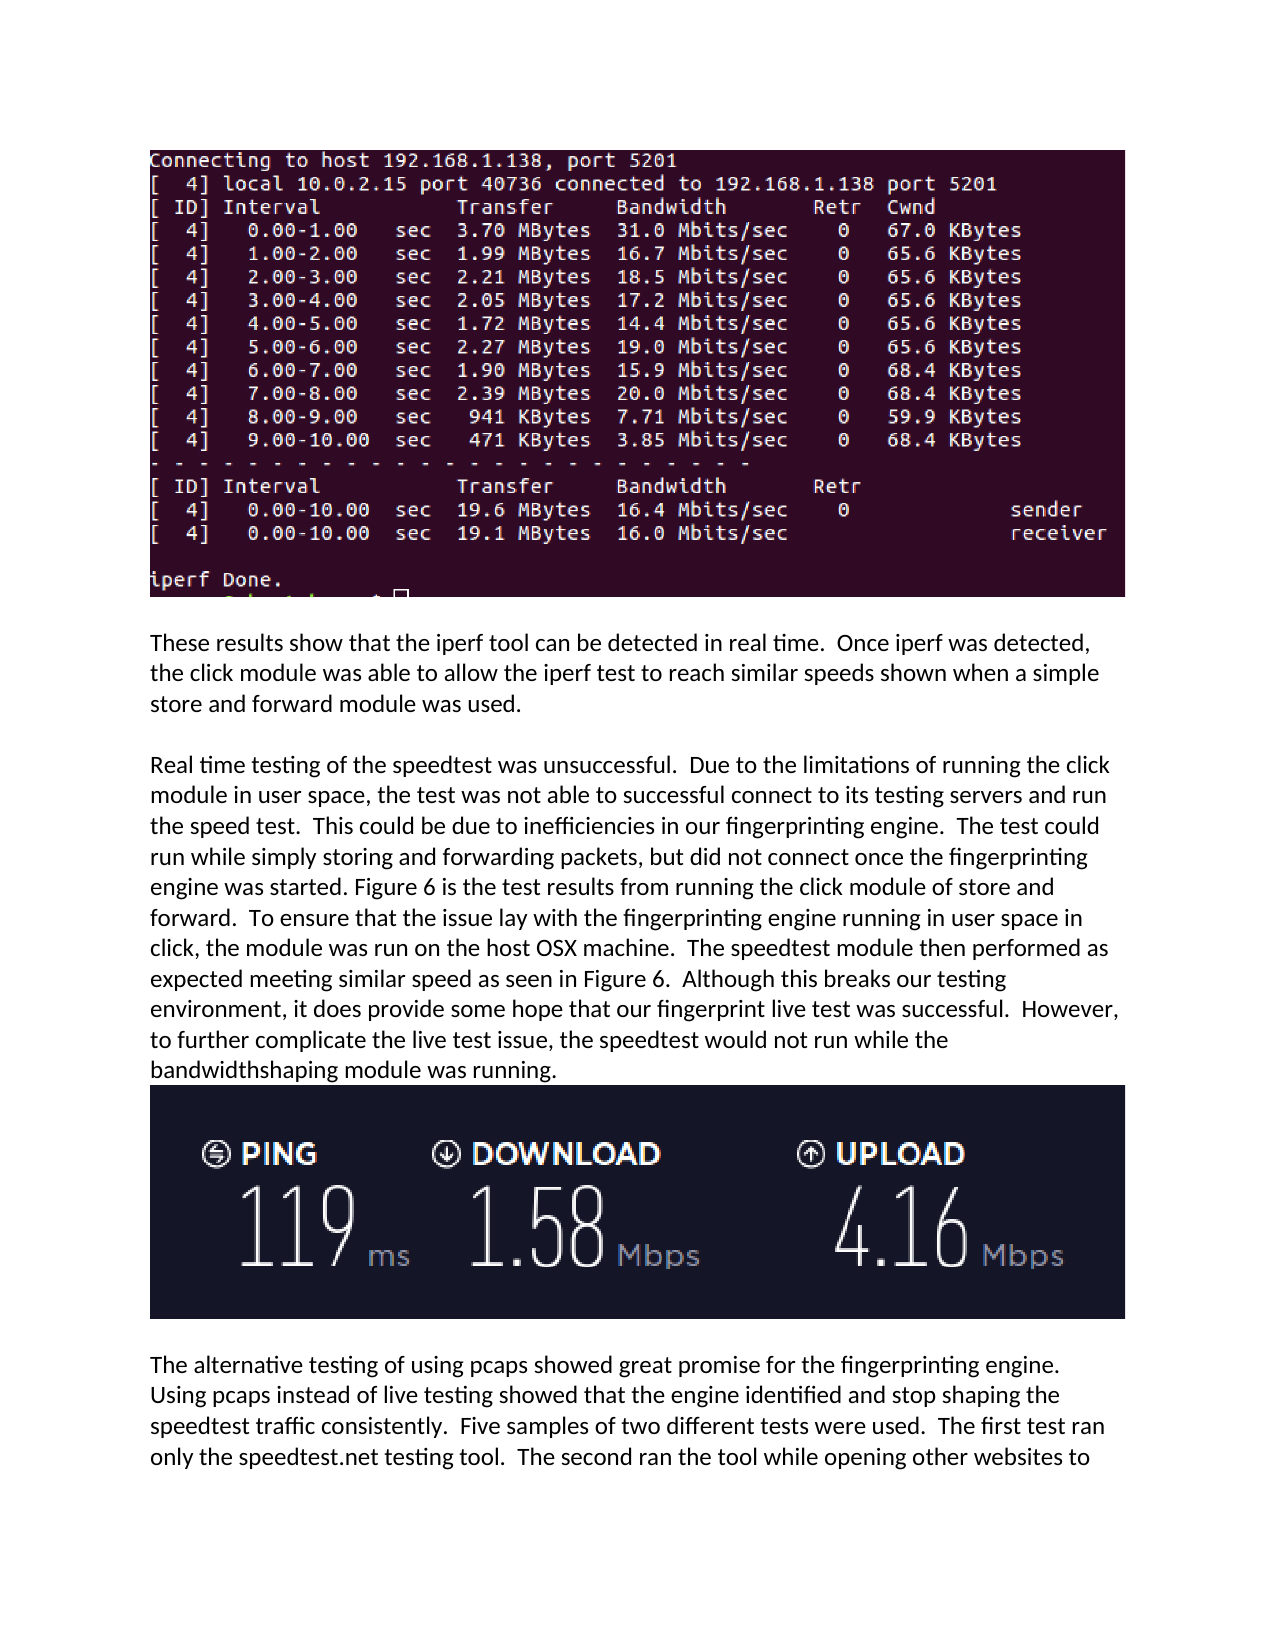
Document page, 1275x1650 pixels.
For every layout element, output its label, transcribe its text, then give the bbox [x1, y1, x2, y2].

text These results show that the iperf tool can be detected in real time. Once iperf was detected, the click module was able to allow the iperf test to reach similar speeds shown when a simple store and forward module was used. [150, 627, 1125, 719]
picture [150, 150, 1125, 597]
text Real time testing of the speedtest was unsuccessful. Due to the limitations of running the click module in user space, the test was not able to successful connect to its testing servers and run the speed test. This could be due to inefficiencies in our fingerprinting engine. The test could run while simply storing and forwarding packets, but did not connect once the fingerprinting engine was started. Figure 6 is the test results from running the click module of store and forward. To ensure that the issue lay with the fingerprinting engine running in user space in click, the module was run on the host OSX machine. The speedtest module then performed as expected meeting similar speed as seen in Figure 6. Although this breaks our testing environment, it does provide some hope that our fingerprint live test was successful. However, to further complicate the live test issue, the speedtest would not run while the bandwidthshaping module was running. [150, 749, 1125, 1085]
picture [150, 1085, 1125, 1319]
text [150, 1349, 1125, 1471]
